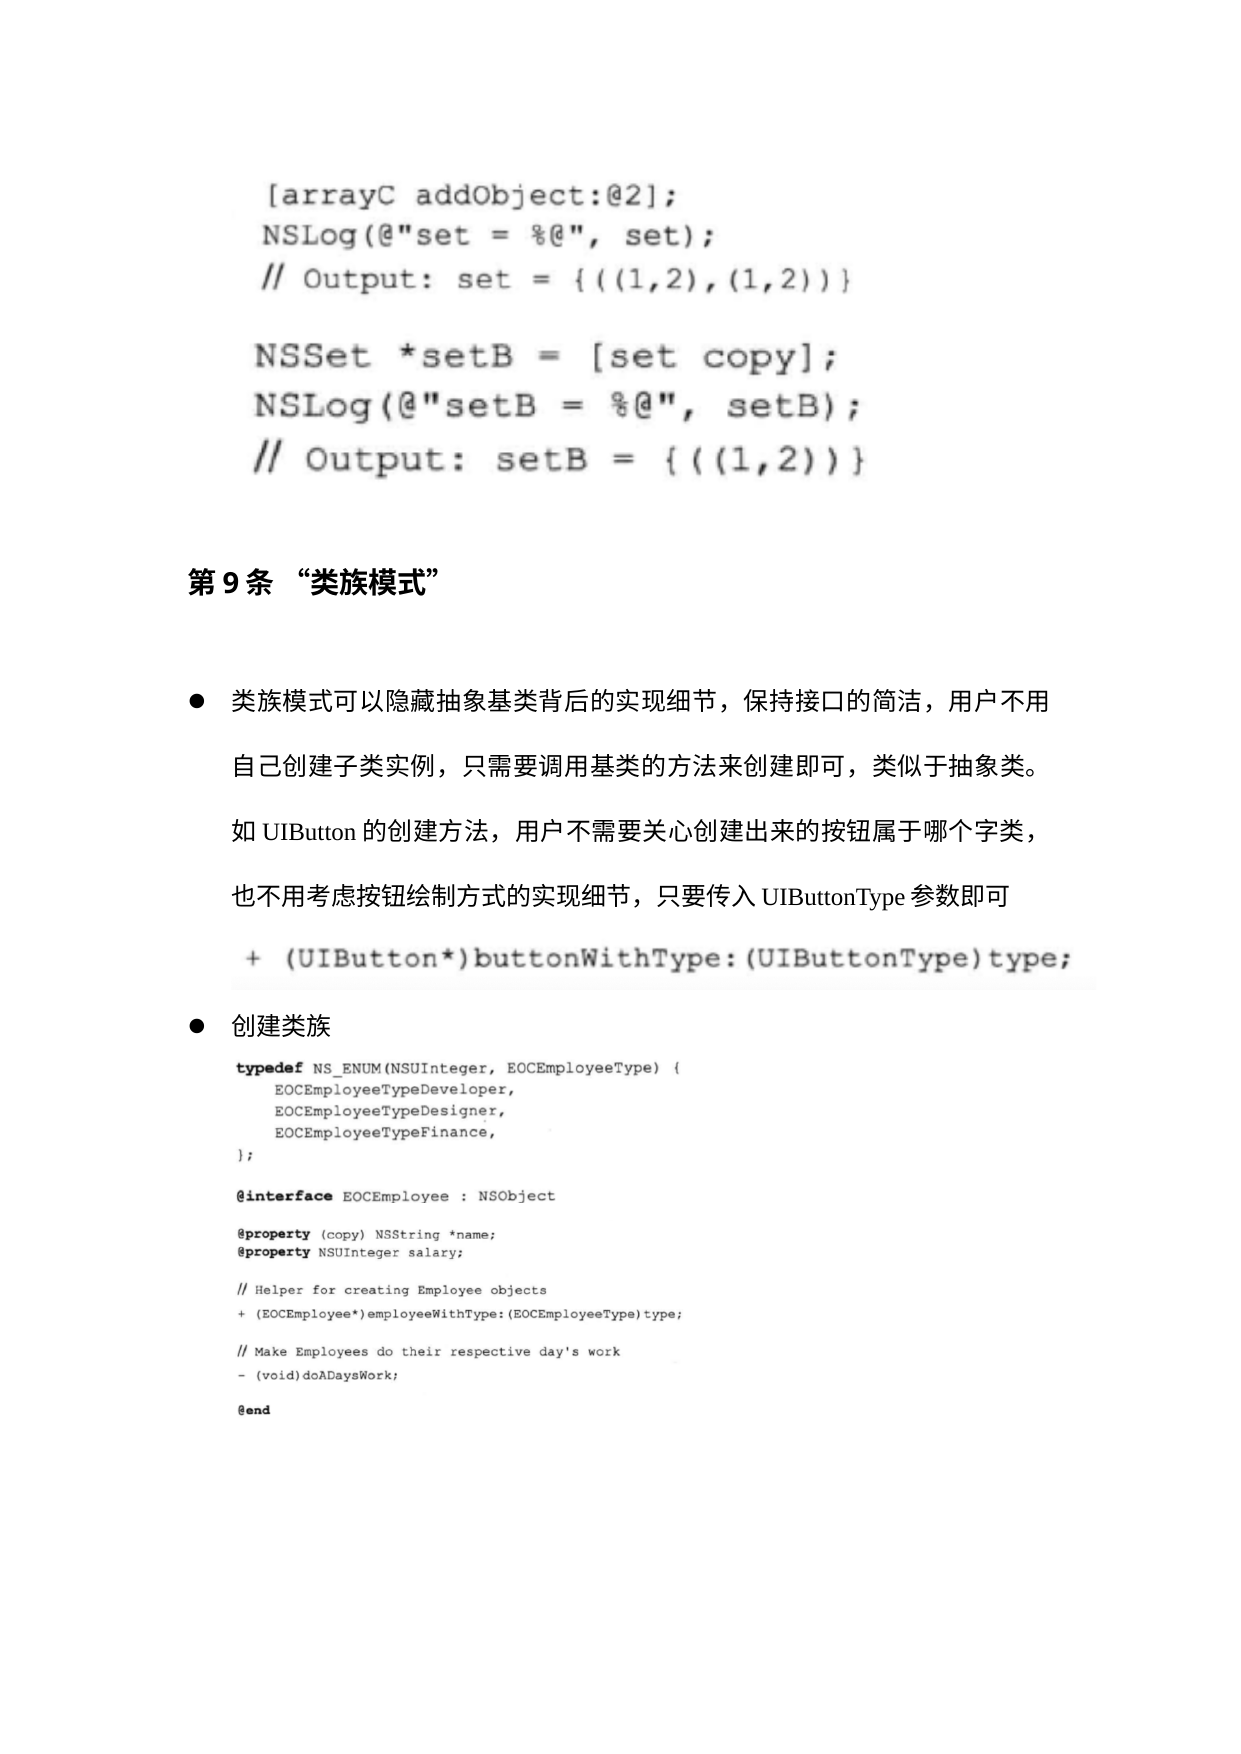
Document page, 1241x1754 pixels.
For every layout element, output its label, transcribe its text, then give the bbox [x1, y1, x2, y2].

picture [231, 162, 868, 314]
subtitle 第9条 “类族模式” [187, 549, 1053, 614]
picture [231, 1220, 687, 1419]
list 类族模式可以隐藏抽象基类背后的实现细节，保持接口的简洁，用户不用自己创建子类实例，只需要调用基类的方法来创建即可，类似于抽象类。如UIButton的创建方法，用户不需要关心创建出来的按钮属于哪个字类，也不用考虑按钮绘制方式的实现细节，只要传入UIButtonType参数即可 [187, 667, 1053, 927]
picture [231, 927, 1097, 990]
picture [231, 1057, 687, 1203]
picture [231, 324, 875, 491]
list 创建类族 [187, 992, 1053, 1057]
